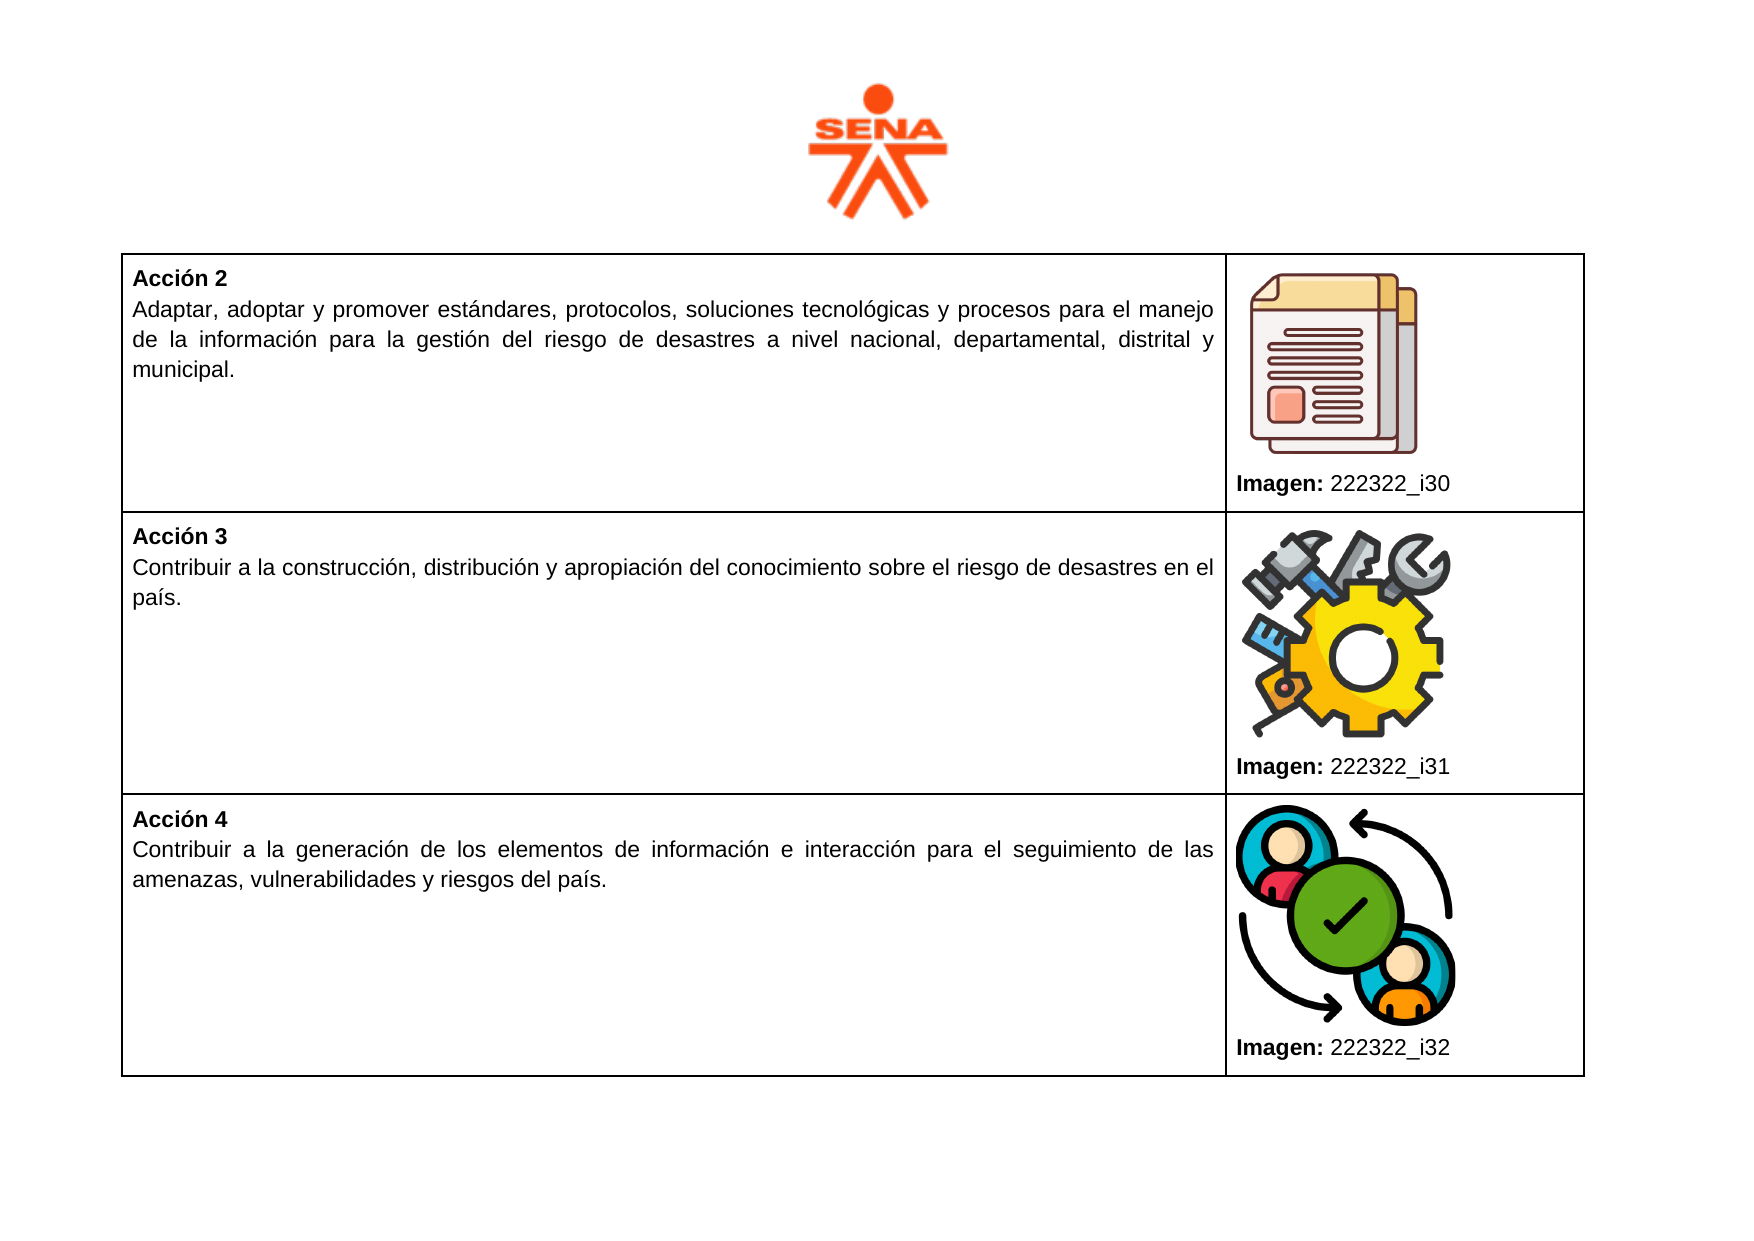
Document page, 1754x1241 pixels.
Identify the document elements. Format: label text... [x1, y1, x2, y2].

picture [1236, 265, 1432, 462]
table_cell Imagen: 222322_i31 [1227, 513, 1583, 793]
picture [1236, 805, 1456, 1026]
table_cell Imagen: 222322_i30 [1227, 255, 1583, 511]
table_cell Acción 3 Contribuir a la construcción, distribución y apropiación del conocimiento sobre el riesgo de desastres en el país. [123, 513, 1225, 793]
picture [796, 75, 958, 227]
table_cell Imagen: 222322_i32 [1227, 795, 1583, 1074]
table_cell Acción 4 Contribuir a la generación de los elementos de información e interacción para el seguimiento de las amenazas, vulnerabilidades y riesgos del país. [123, 795, 1225, 1074]
picture [1236, 523, 1457, 744]
table_cell Acción 2 Adaptar, adoptar y promover estándares, protocolos, soluciones tecnológicas y procesos para el manejo de la información para la gestión del riesgo de desastres a nivel nacional, departamental, distrital y municipal. [123, 255, 1225, 511]
